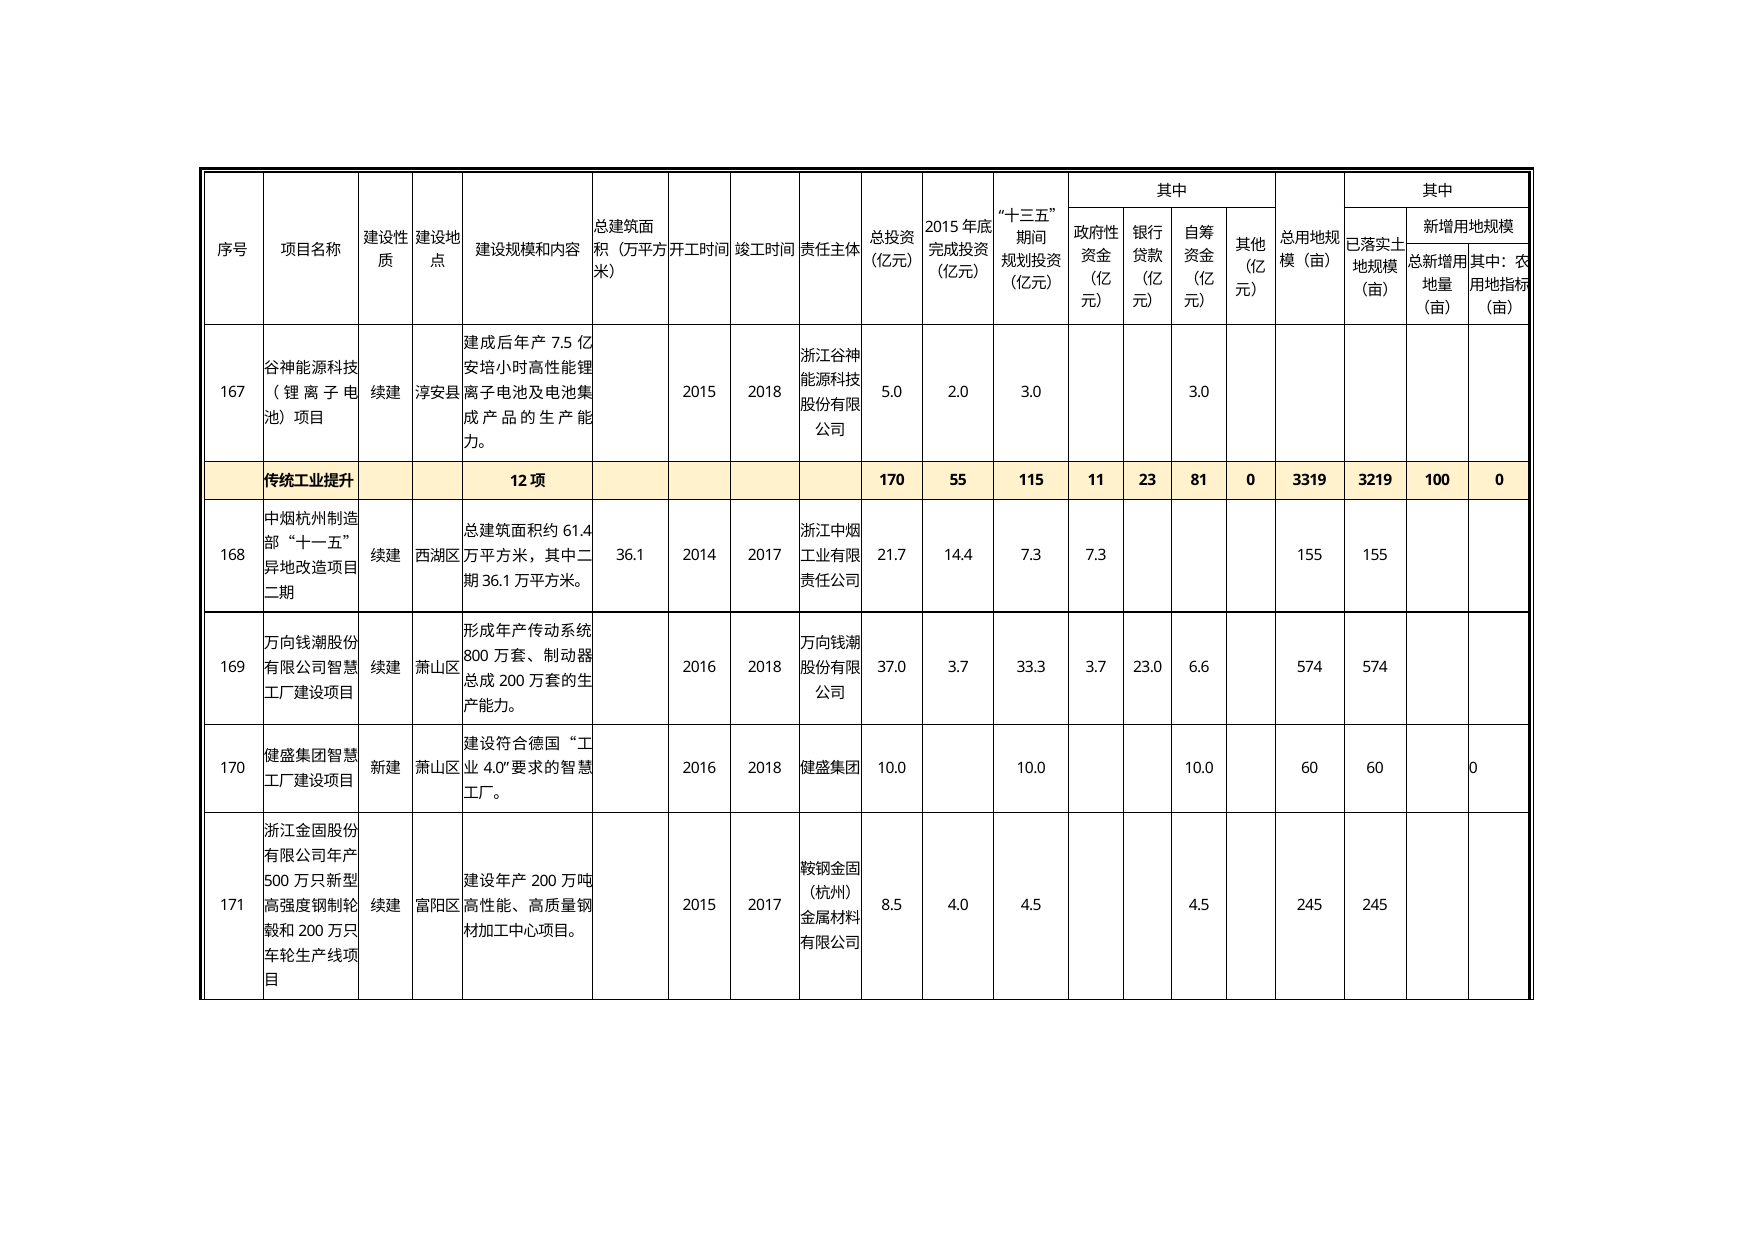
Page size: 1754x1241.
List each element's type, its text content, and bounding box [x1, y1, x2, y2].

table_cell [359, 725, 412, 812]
table_cell 其中：农用地指标 （亩） [1469, 244, 1528, 323]
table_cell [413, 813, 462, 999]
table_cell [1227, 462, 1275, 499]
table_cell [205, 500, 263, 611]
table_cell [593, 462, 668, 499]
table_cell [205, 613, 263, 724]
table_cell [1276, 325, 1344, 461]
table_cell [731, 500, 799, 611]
table_header 建设规模和内容 [463, 173, 592, 323]
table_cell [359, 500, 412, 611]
table_cell 新增用地规模 [1407, 208, 1528, 243]
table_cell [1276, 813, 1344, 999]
table_header 竣工时间 [731, 173, 799, 323]
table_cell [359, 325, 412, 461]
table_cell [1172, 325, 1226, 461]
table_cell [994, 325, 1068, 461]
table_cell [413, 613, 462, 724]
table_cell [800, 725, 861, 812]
table_cell 总新增用地量 （亩） [1407, 244, 1468, 323]
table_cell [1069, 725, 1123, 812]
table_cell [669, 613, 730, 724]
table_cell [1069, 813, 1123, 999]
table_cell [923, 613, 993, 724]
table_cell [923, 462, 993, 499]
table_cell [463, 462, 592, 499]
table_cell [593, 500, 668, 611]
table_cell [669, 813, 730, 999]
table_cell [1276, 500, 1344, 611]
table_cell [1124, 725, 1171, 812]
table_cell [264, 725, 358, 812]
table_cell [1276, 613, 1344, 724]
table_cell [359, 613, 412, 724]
table_cell 其他 （亿元） [1227, 208, 1275, 323]
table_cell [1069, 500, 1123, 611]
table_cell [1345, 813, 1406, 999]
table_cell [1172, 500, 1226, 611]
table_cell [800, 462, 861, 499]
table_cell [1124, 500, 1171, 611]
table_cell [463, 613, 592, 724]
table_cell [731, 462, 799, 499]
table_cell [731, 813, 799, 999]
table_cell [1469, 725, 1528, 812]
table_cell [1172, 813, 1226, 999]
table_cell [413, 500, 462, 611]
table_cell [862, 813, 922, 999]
table_header 建设地点 [413, 173, 462, 323]
table_header 总用地规模（亩） [1276, 173, 1344, 323]
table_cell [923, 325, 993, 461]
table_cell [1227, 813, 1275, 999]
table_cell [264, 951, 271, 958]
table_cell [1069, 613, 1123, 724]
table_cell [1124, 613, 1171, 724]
table_header 总投资（亿元） [862, 173, 922, 323]
table_header 开工时间 [669, 173, 730, 323]
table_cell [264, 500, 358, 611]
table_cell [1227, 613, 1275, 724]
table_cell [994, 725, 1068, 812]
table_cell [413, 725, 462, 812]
table_header 序号 [205, 173, 263, 323]
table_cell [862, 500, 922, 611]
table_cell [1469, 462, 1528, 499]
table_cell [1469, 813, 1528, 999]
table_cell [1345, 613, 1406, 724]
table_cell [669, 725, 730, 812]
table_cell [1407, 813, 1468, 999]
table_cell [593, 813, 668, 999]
table_header 责任主体 [800, 173, 861, 323]
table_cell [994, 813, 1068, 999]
table_cell 银行 贷款 （亿元） [1124, 208, 1171, 323]
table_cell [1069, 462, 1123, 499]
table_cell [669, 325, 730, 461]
table_cell 政府性资金 （亿元） [1069, 208, 1123, 323]
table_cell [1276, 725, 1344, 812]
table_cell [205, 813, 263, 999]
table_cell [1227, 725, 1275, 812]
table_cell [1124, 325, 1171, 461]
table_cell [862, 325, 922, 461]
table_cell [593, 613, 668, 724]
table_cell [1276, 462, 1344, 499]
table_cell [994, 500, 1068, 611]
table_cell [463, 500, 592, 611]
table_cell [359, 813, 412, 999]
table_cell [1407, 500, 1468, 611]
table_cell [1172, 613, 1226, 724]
table_header 其中 [1345, 173, 1528, 207]
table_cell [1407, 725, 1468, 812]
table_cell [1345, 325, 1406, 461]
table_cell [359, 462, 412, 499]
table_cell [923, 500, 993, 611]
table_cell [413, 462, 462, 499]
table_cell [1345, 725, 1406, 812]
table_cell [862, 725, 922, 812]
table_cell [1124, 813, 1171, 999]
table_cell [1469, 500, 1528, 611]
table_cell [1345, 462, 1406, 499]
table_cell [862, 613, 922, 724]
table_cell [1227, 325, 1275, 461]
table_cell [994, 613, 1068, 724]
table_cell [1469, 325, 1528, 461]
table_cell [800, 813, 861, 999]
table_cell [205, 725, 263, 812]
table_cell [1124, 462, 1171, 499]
table_cell 自筹 资金 （亿元） [1172, 208, 1226, 323]
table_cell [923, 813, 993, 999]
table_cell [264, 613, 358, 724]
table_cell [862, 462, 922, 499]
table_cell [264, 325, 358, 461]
table_header “十三五”期间 规划投资 （亿元） [994, 173, 1068, 323]
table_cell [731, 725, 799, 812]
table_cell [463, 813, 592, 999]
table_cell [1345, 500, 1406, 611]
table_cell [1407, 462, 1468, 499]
table_header 总建筑面积（万平方米） [593, 173, 668, 323]
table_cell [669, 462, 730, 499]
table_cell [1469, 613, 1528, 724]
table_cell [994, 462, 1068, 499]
table_header 其中 [1069, 173, 1275, 207]
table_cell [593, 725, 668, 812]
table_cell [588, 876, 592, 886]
table_header 建设性质 [359, 173, 412, 323]
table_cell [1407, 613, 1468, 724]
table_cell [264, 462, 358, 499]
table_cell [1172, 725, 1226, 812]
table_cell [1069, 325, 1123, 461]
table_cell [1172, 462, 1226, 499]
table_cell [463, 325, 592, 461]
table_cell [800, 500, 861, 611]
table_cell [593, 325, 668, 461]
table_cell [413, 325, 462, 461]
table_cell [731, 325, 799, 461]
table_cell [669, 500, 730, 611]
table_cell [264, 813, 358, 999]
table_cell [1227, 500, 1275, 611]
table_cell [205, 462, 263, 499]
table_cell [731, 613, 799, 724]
table_header 项目名称 [264, 173, 358, 323]
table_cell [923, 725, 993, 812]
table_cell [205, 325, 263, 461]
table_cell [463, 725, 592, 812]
table_header 2015年底完成投资（亿元） [923, 173, 993, 323]
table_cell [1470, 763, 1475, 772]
table_cell 已落实土地规模 （亩） [1345, 208, 1406, 323]
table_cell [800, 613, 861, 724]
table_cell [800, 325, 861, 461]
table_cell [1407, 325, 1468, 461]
